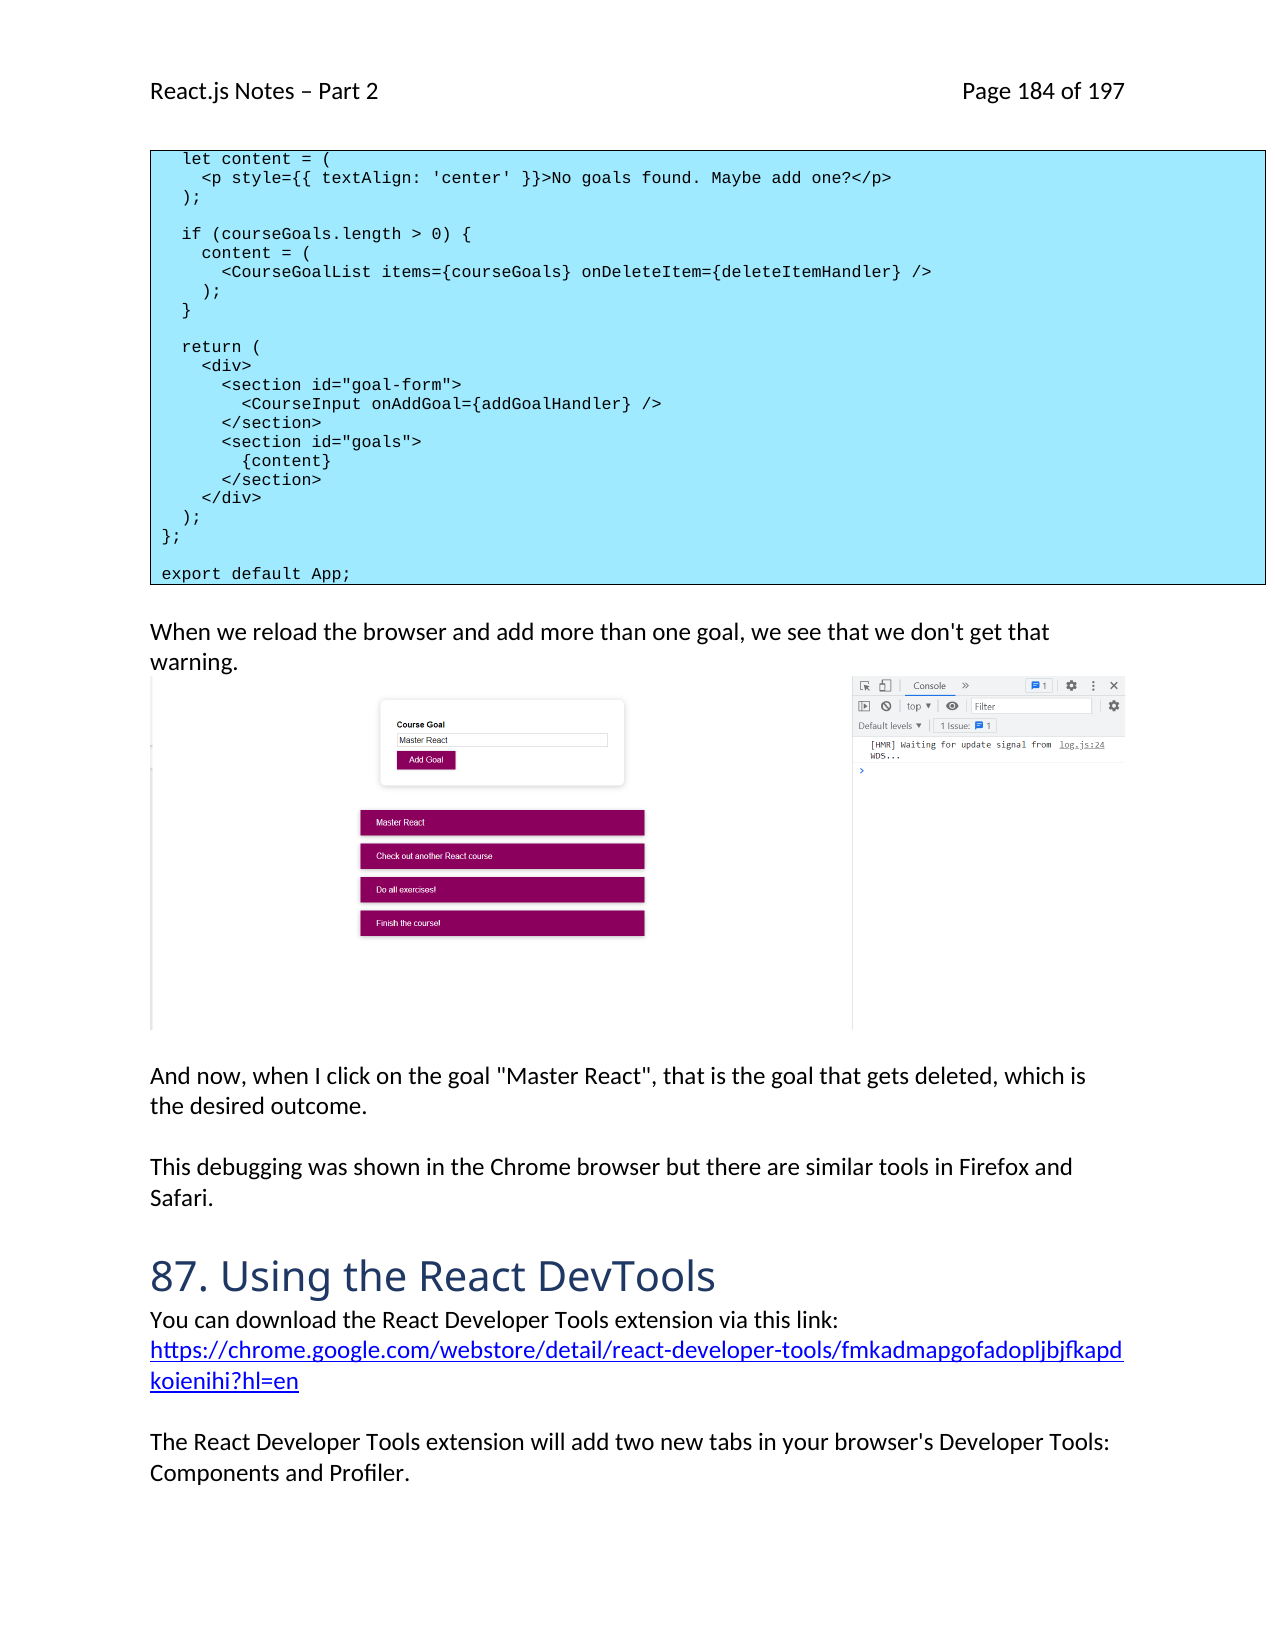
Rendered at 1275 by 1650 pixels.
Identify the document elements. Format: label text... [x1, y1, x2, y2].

subtitle 87. Using the React DevTools [150, 1247, 1125, 1304]
text The React Developer Tools extension will add two new tabs in your browser's Developer Tools: Components and Profiler. [150, 1426, 1125, 1487]
text And now, when I click on the goal "Master React", that is the goal that gets deleted, which is the desired outcome. [150, 1060, 1125, 1121]
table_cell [151, 151, 1265, 584]
text When we reload the browser and add more than one goal, we see that we don't get that warning. [150, 616, 1125, 676]
text You can download the React Developer Tools extension via this link: https://chrome.google.com/webstore/detail/react-developer-tools/fmkadmapgofadopljbjfkapdkoienihi?hl=en [150, 1304, 1125, 1396]
text This debugging was shown in the Chrome browser but there are similar tools in Firefox and Safari. [150, 1152, 1125, 1213]
picture [150, 676, 1125, 1030]
